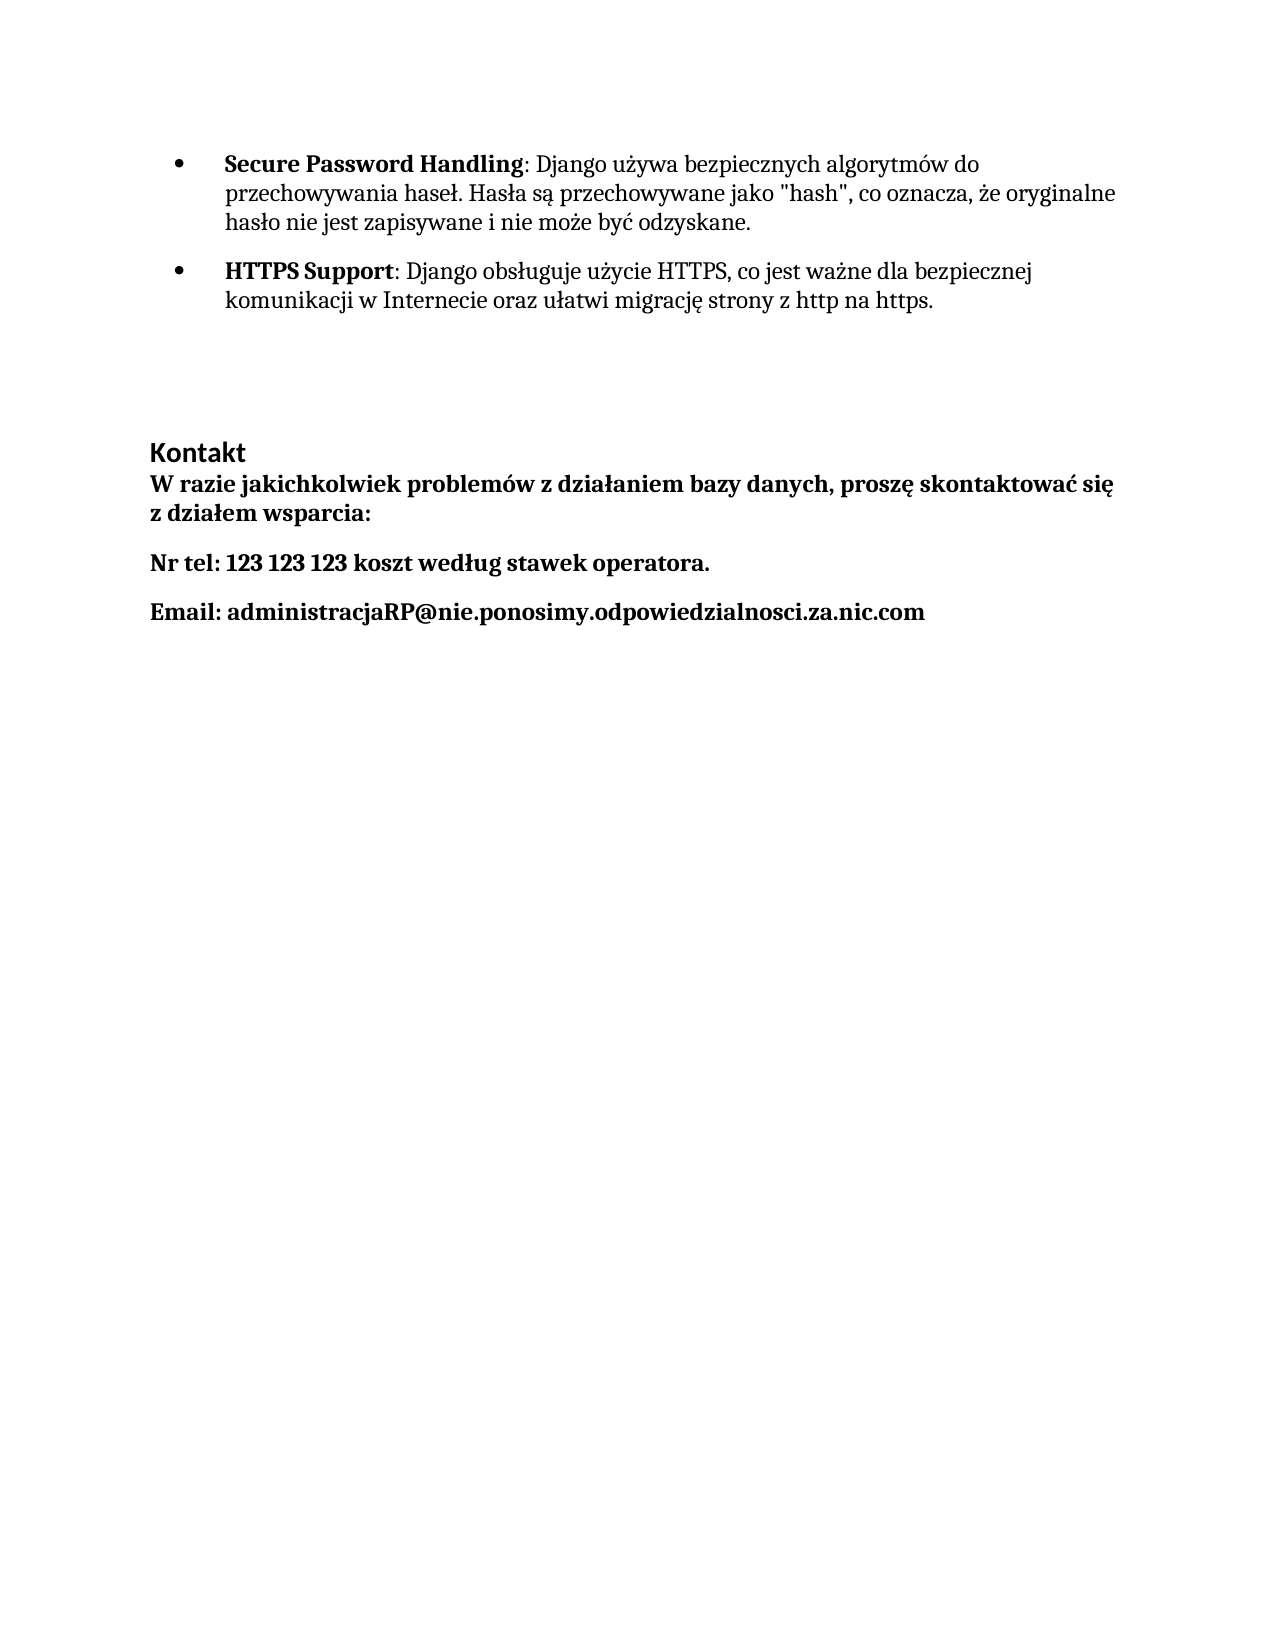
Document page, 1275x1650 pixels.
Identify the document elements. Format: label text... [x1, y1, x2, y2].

subtitle Kontakt [150, 434, 1125, 470]
list HTTPS Support: Django obsługuje użycie HTTPS, co jest ważne dla bezpiecznej komunikacji w Internecie oraz ułatwi migrację strony z http na https. [175, 257, 1125, 314]
text W razie jakichkolwiek problemów z działaniem bazy danych, proszę skontaktować się z działem wsparcia: [150, 470, 1125, 528]
list Secure Password Handling: Django używa bezpiecznych algorytmów do przechowywania haseł. Hasła są przechowywane jako "hash", co oznacza, że oryginalne hasło nie jest zapisywane i nie może być odzyskane. [175, 150, 1125, 236]
text Email: administracjaRP@nie.ponosimy.odpowiedzialnosci.za.nic.com [150, 598, 1125, 627]
text Nr tel: 123 123 123 koszt według stawek operatora. [150, 548, 1125, 577]
